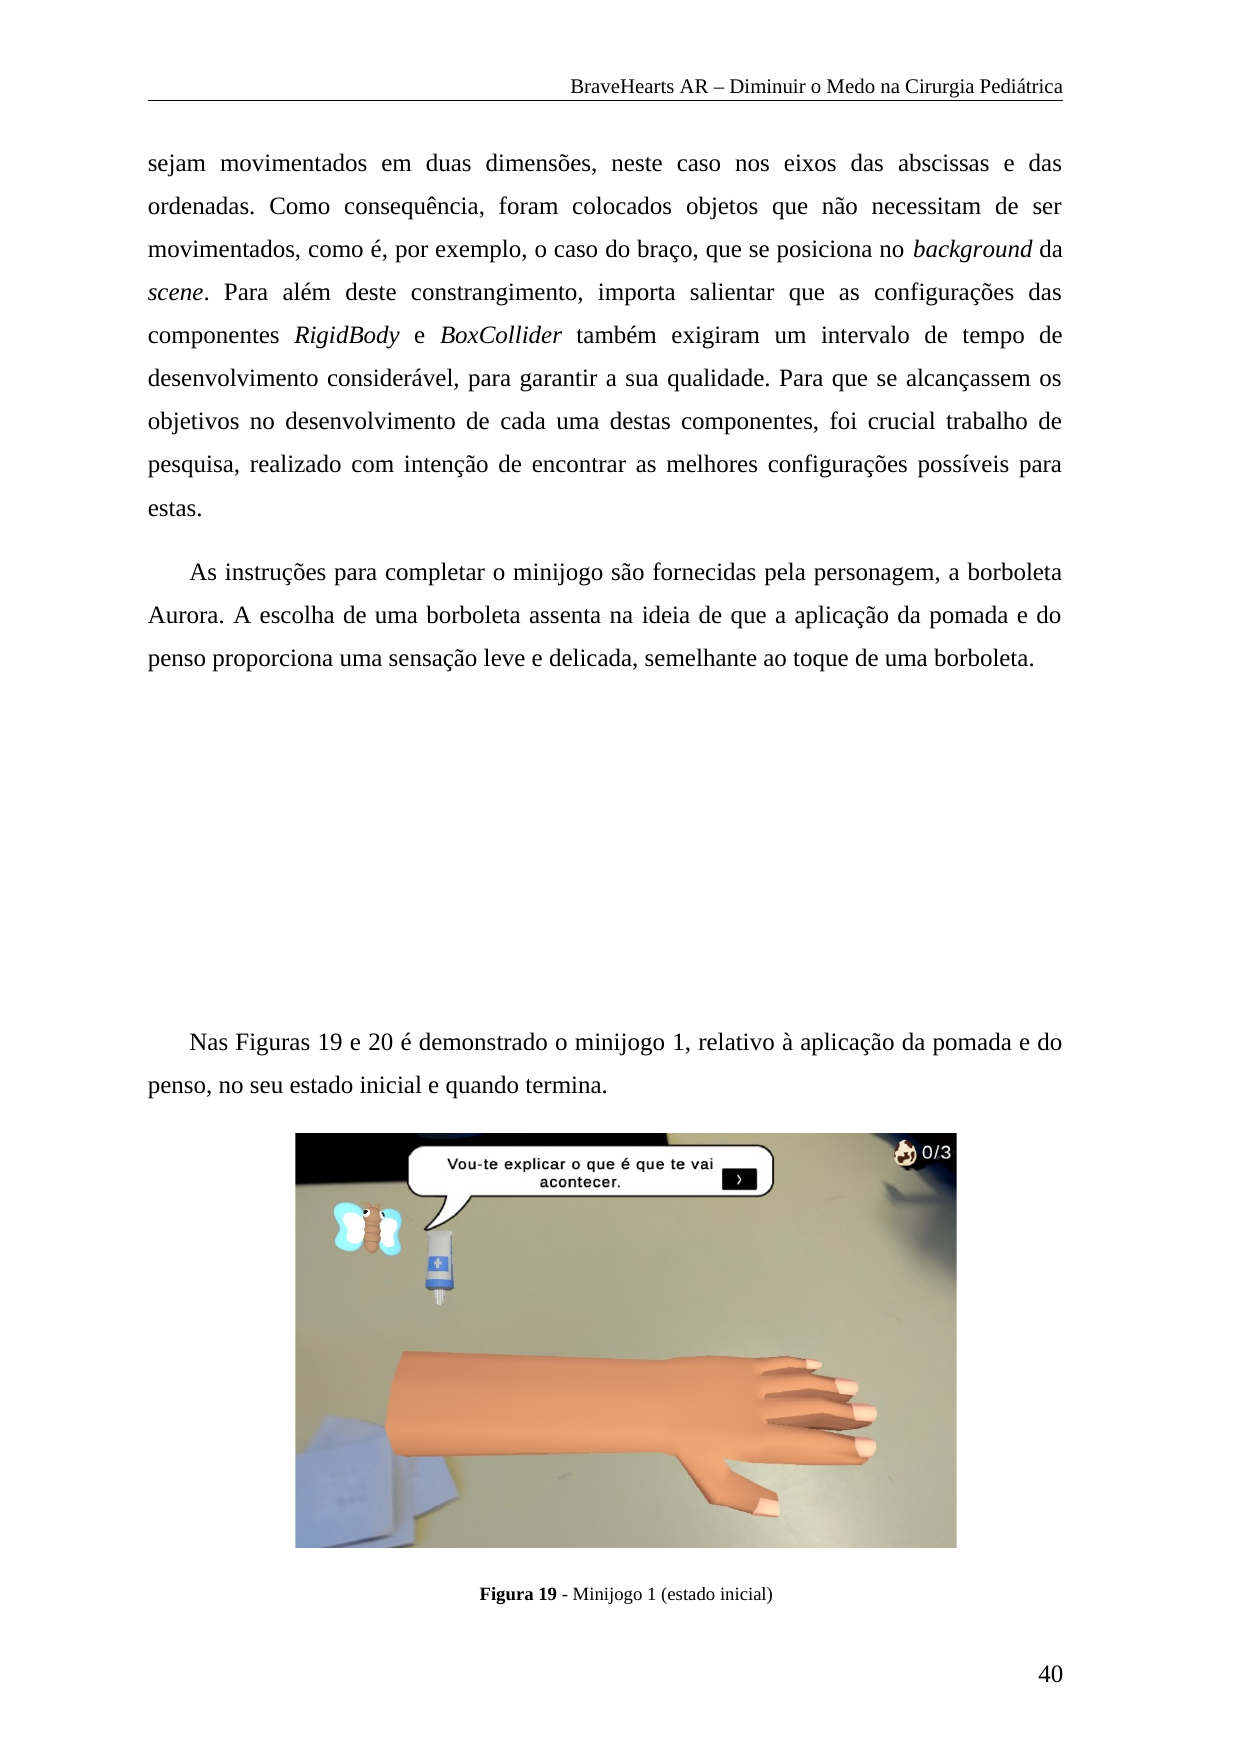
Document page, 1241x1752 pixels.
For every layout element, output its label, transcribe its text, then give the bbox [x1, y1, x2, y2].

text As instruções para completar o minijogo são fornecidas pela personagem, a borboleta Aurora. A escolha de uma borboleta assenta na ideia de que a aplicação da pomada e do penso proporciona uma sensação leve e delicada, semelhante ao toque de uma borboleta. [148, 557, 1063, 672]
picture [295, 1133, 957, 1548]
text Nas Figuras 19 e 20 é demonstrado o minijogo 1, relativo à aplicação da pomada e do penso, no seu estado inicial e quando termina. [148, 1027, 1063, 1098]
text Figura 19 - Minijogo 1 (estado inicial) [148, 1582, 1063, 1604]
